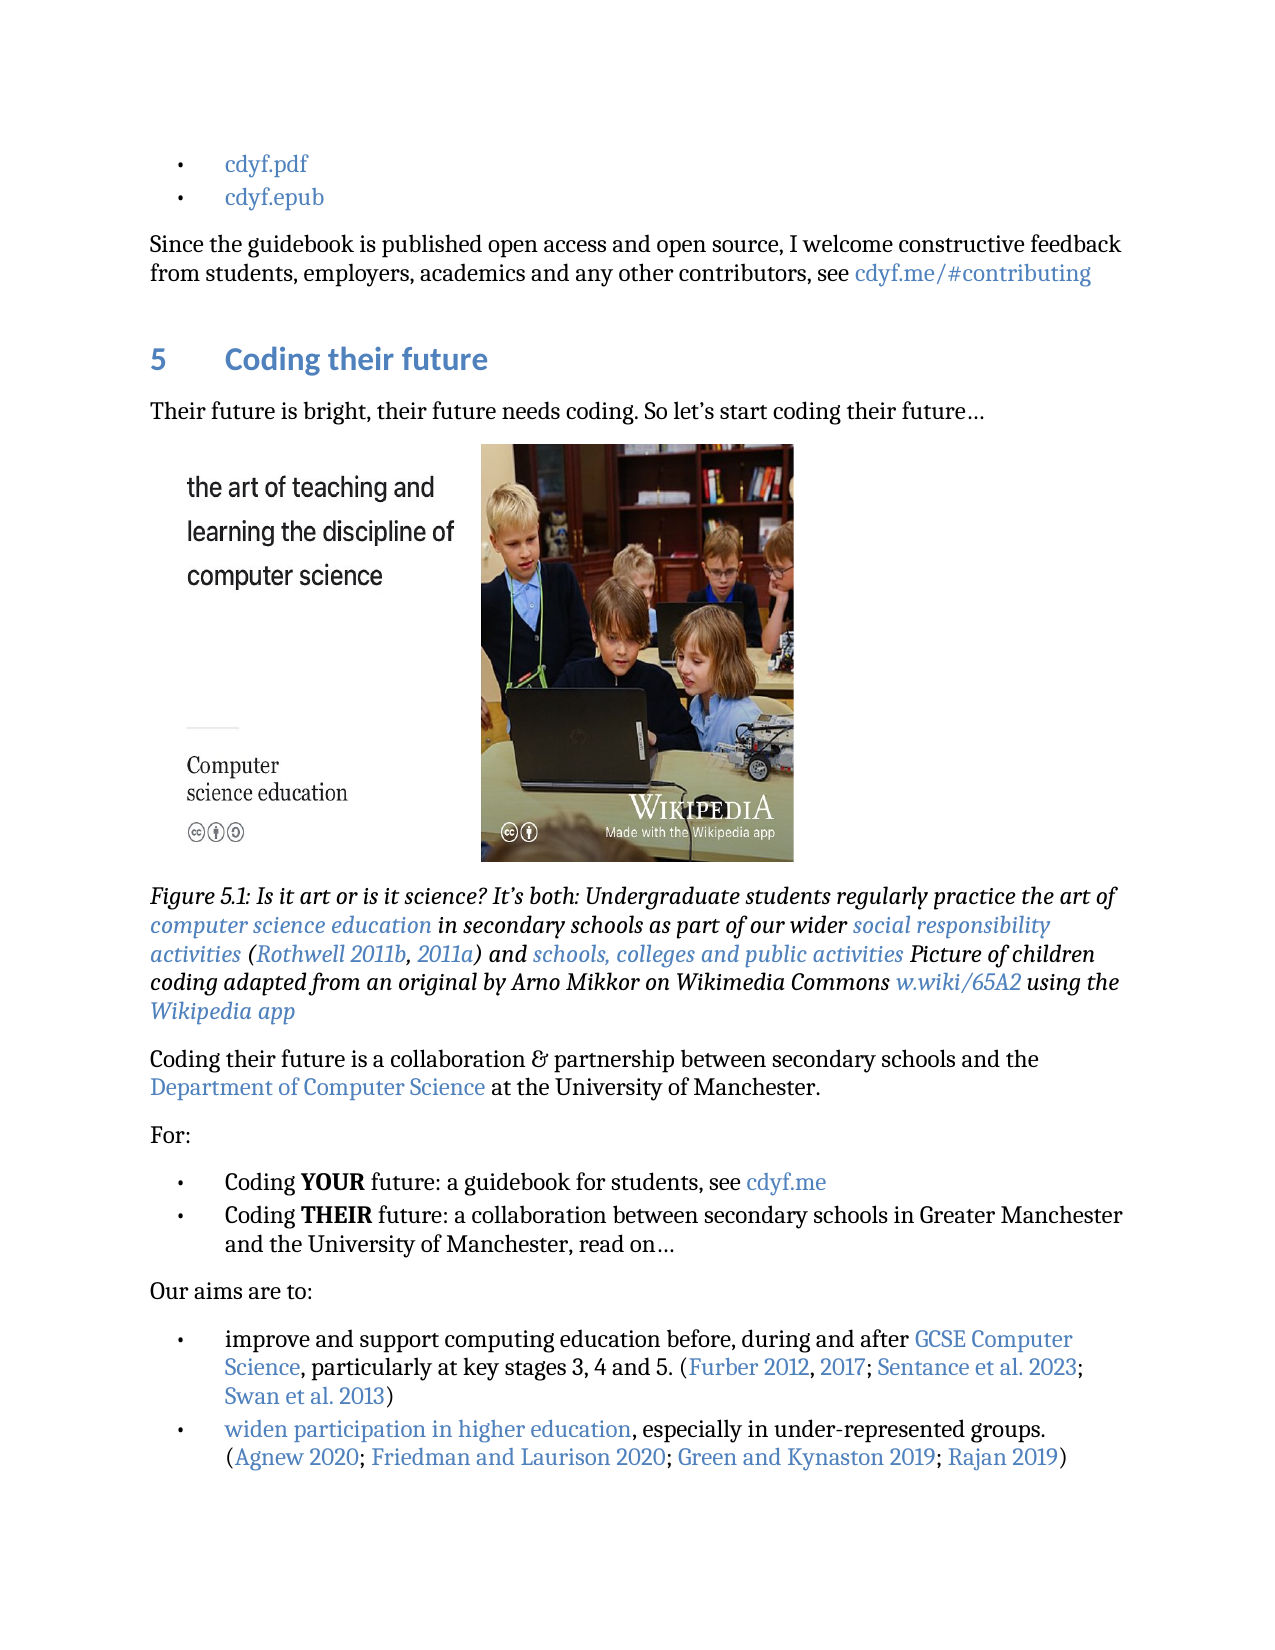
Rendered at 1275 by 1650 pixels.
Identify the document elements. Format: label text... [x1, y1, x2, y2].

text For: [150, 1121, 1125, 1149]
list improve and support computing education before, during and after GCSE Computer Science, particularly at key stages 3, 4 and 5. (Furber 2012, 2017; Sentance et al. 2023; Swan et al. 2013) [175, 1324, 1125, 1411]
text Their future is bright, their future needs coding. So let’s start coding their future… [150, 397, 1125, 426]
text Coding their future is a collaboration & partnership between secondary schools and the Department of Computer Science at the University of Manchester. [150, 1044, 1125, 1102]
text Since the guidebook is published open access and open source, I welcome constructive feedback from students, employers, academics and any other contributors, see cdyf.me/#contributing [150, 230, 1125, 287]
picture [168, 444, 794, 862]
text Our aims are to: [150, 1277, 1125, 1306]
text Figure 5.1: Is it art or is it science? It’s both: Undergraduate students regularly practice the art of computer science education in secondary schools as part of our wider social responsibility activities (Rothwell 2011b, 2011a) and schools, colleges and public activities Picture of children coding adapted from an original by Arno Mikkor on Wikimedia Commons w.wiki/65A2 using the Wikipedia app [150, 882, 1125, 1026]
list Coding YOUR future: a guidebook for students, see cdyf.me [175, 1168, 1125, 1197]
list cdyf.pdf [175, 150, 1125, 179]
subtitle 5 Coding their future [150, 337, 1125, 378]
list Coding THEIR future: a collaboration between secondary schools in Greater Manchester and the University of Manchester, read on… [175, 1201, 1125, 1258]
list widen participation in higher education, especially in under-represented groups. (Agnew 2020; Friedman and Laurison 2020; Green and Kynaston 2019; Rajan 2019) [175, 1414, 1125, 1472]
list cdyf.epub [175, 182, 1125, 211]
